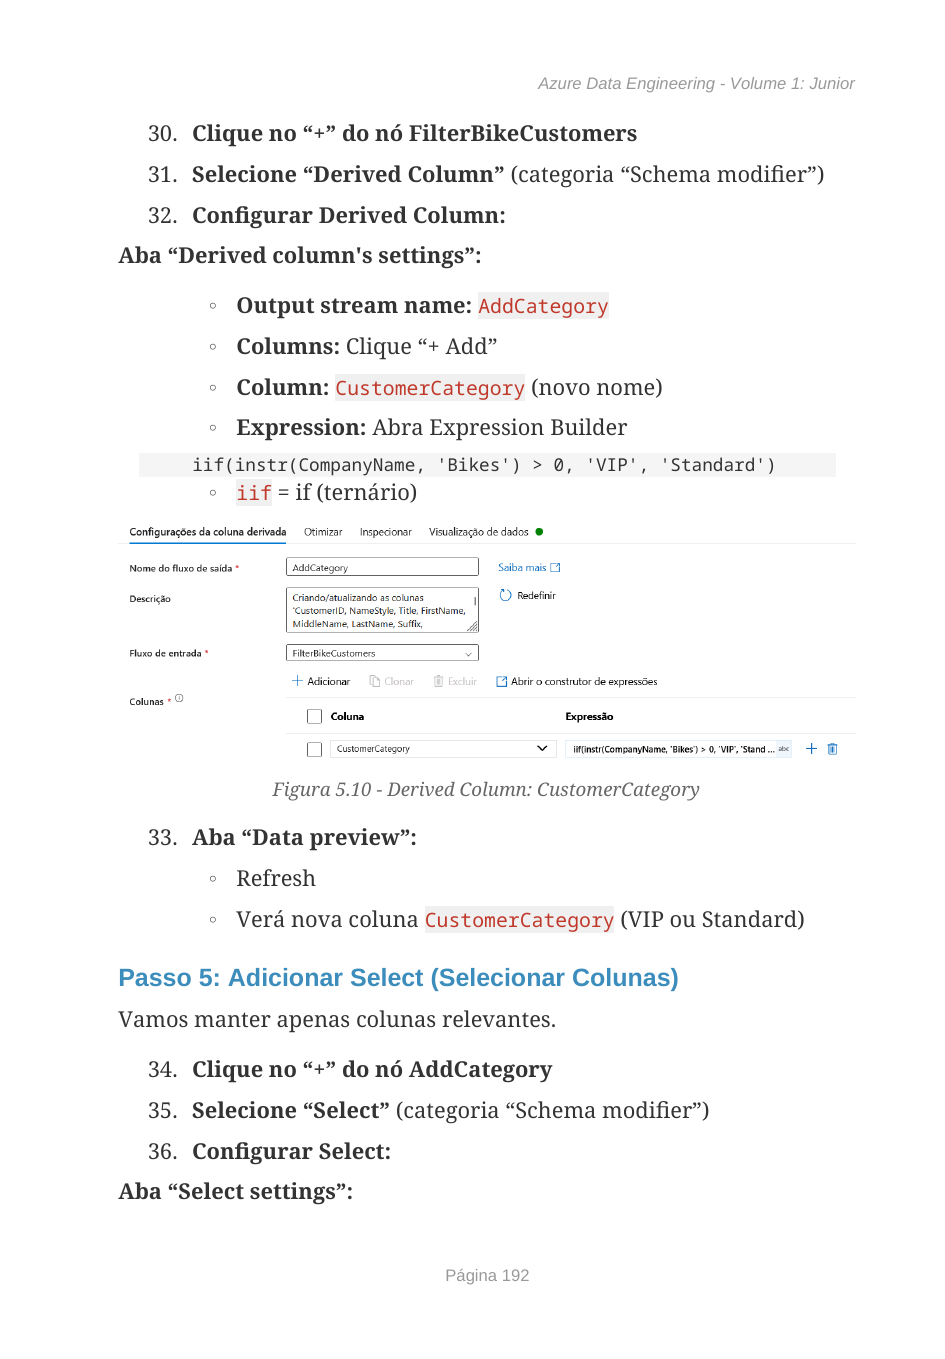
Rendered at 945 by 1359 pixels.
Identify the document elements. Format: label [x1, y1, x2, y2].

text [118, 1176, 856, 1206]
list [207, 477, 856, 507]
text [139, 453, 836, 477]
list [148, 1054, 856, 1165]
picture [118, 517, 857, 776]
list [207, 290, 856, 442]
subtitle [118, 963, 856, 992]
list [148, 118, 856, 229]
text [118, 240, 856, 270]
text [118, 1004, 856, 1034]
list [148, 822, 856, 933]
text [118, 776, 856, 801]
